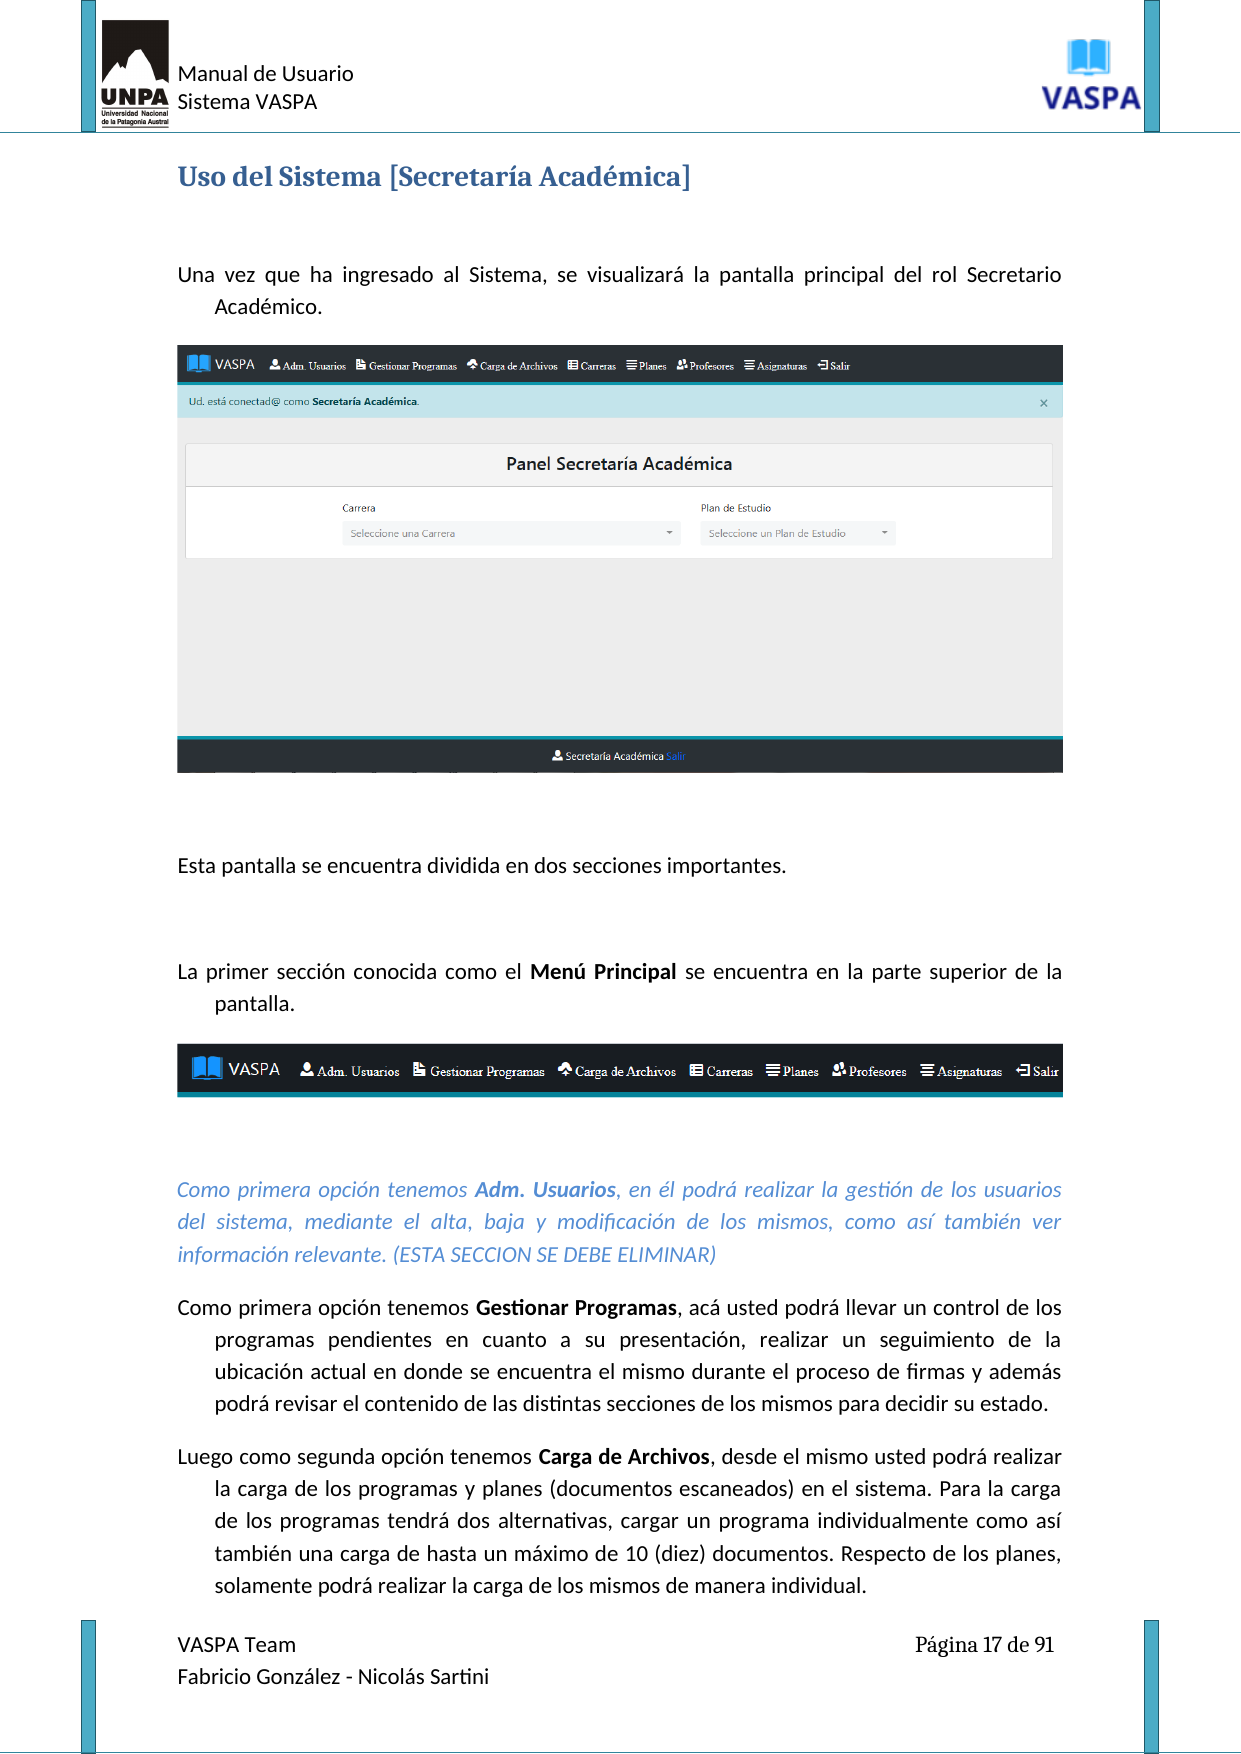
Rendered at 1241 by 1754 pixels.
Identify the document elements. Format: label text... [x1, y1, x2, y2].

text Luego como segunda opción tenemos Carga de Archivos, desde el mismo usted podrá realizar la carga de los programas y planes (documentos escaneados) en el sistema. Para la carga de los programas tendrá dos alternativas, cargar un programa individualmente como así también una carga de hasta un máximo de 10 (diez) documentos. Respecto de los planes, solamente podrá realizar la carga de los mismos de manera individual. [177, 1442, 1063, 1599]
text Uso del Sistema [Secretaría Académica] [177, 160, 1063, 193]
picture [177, 1042, 1063, 1098]
picture [177, 345, 1063, 773]
text Como primera opción tenemos Adm. Usuarios, en él podrá realizar la gestión de los usuarios del sistema, mediante el alta, baja y modificación de los mismos, como así también ver información relevante. (ESTA SECCION SE DEBE ELIMINAR) [177, 1175, 1063, 1268]
text Esta pantalla se encuentra dividida en dos secciones importantes. [177, 851, 1063, 879]
text Como primera opción tenemos Gestionar Programas, acá usted podrá llevar un control de los programas pendientes en cuanto a su presentación, realizar un seguimiento de la ubicación actual en donde se encuentra el mismo durante el proceso de firmas y además podrá revisar el contenido de las distintas secciones de los mismos para decidir su estado. [177, 1293, 1063, 1417]
text Una vez que ha ingresado al Sistema, se visualizará la pantalla principal del rol Secretario Académico. [177, 260, 1063, 321]
picture [100, 18, 170, 129]
text La primer sección conocida como el Menú Principal se encuentra en la parte superior de la pantalla. [177, 957, 1063, 1017]
picture [1036, 19, 1146, 129]
